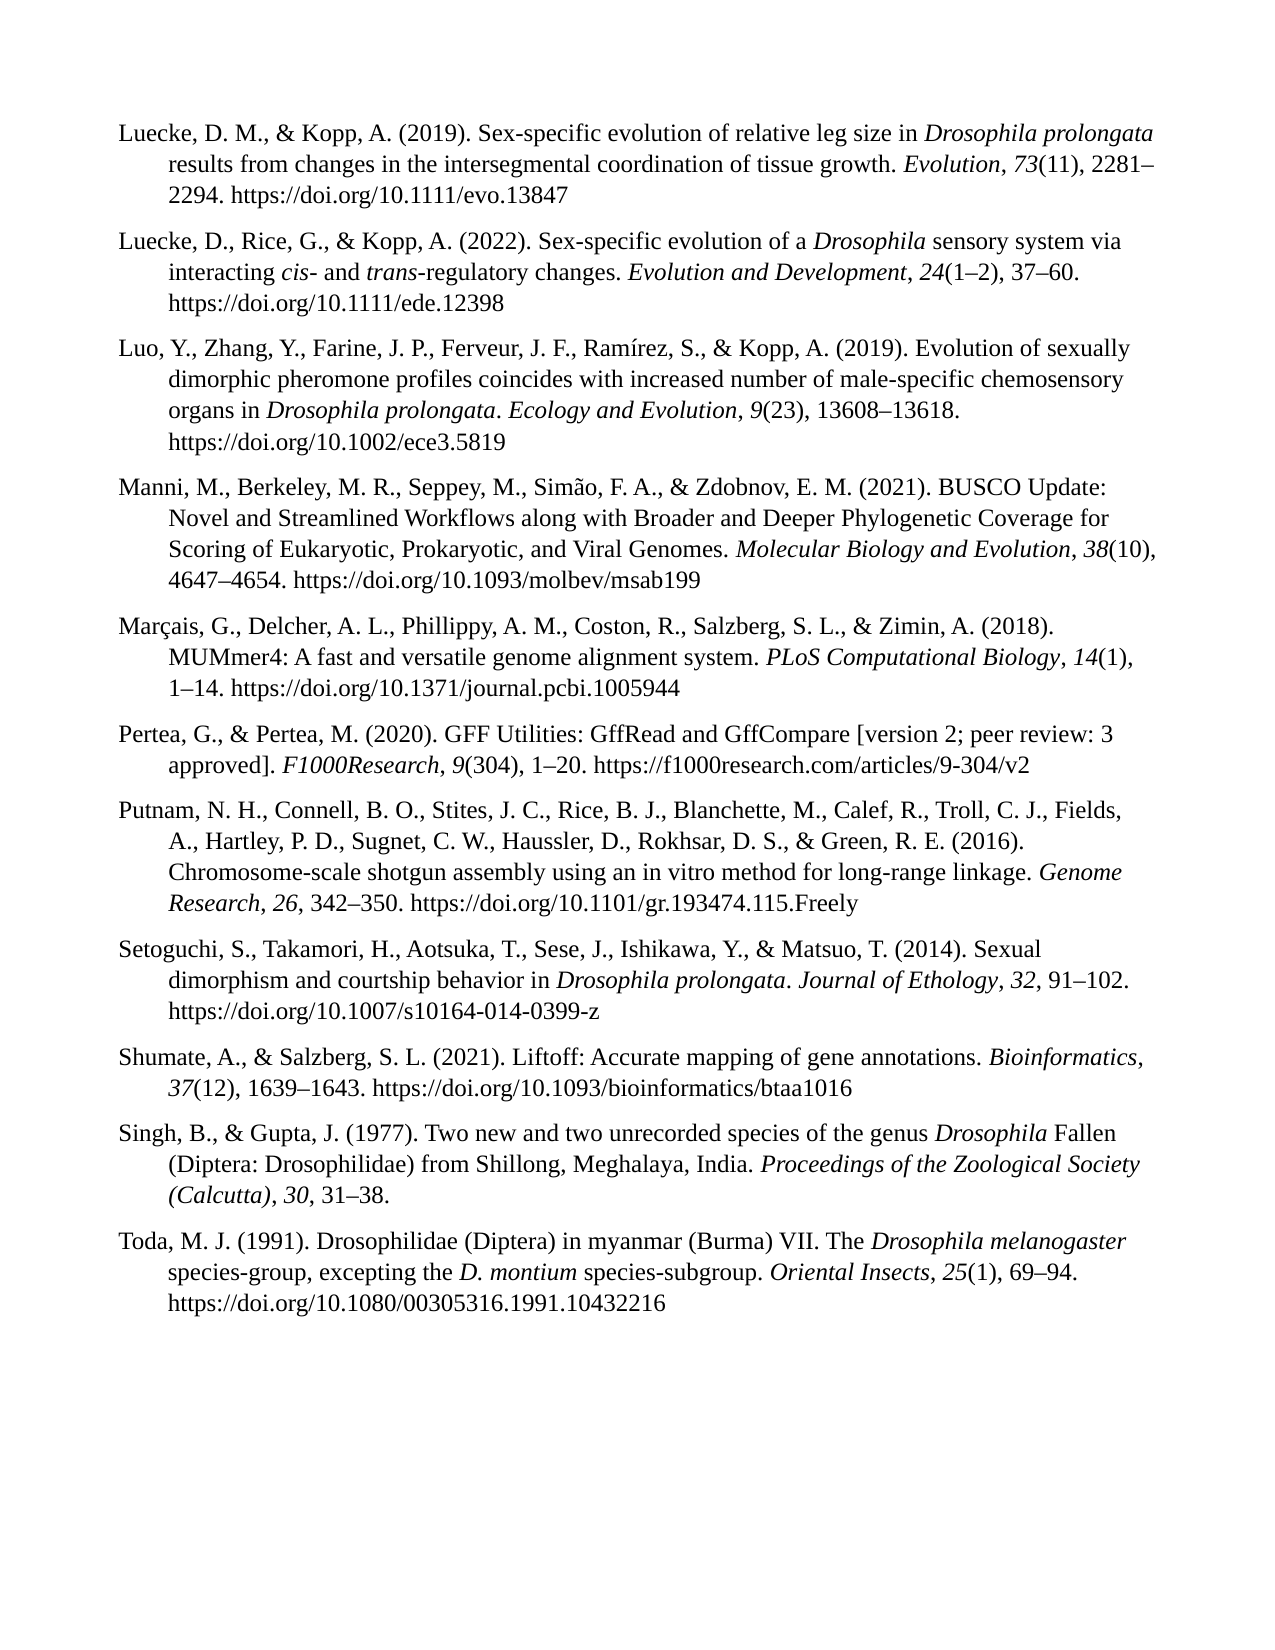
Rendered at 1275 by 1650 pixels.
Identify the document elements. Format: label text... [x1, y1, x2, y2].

text Setoguchi, S., Takamori, H., Aotsuka, T., Sese, J., Ishikawa, Y., & Matsuo, T. (2014). Sexual dimorphism and courtship behavior in Drosophila prolongata. Journal of Ethology, 32, 91–102. https://doi.org/10.1007/s10164-014-0399-z [118, 934, 1157, 1025]
text Manni, M., Berkeley, M. R., Seppey, M., Simão, F. A., & Zdobnov, E. M. (2021). BUSCO Update: Novel and Streamlined Workflows along with Broader and Deeper Phylogenetic Coverage for Scoring of Eukaryotic, Prokaryotic, and Viral Genomes. Molecular Biology and Evolution, 38(10), 4647–4654. https://doi.org/10.1093/molbev/msab199 [118, 472, 1157, 594]
text Luo, Y., Zhang, Y., Farine, J. P., Ferveur, J. F., Ramírez, S., & Kopp, A. (2019). Evolution of sexually dimorphic pheromone profiles coincides with increased number of male-specific chemosensory organs in Drosophila prolongata. Ecology and Evolution, 9(23), 13608–13618. https://doi.org/10.1002/ece3.5819 [118, 333, 1157, 455]
text Shumate, A., & Salzberg, S. L. (2021). Liftoff: Accurate mapping of gene annotations. Bioinformatics, 37(12), 1639–1643. https://doi.org/10.1093/bioinformatics/btaa1016 [118, 1042, 1157, 1102]
text Singh, B., & Gupta, J. (1977). Two new and two unrecorded species of the genus Drosophila Fallen (Diptera: Drosophilidae) from Shillong, Meghalaya, India. Proceedings of the Zoological Society (Calcutta), 30, 31–38. [118, 1118, 1157, 1209]
text Luecke, D., Rice, G., & Kopp, A. (2022). Sex-specific evolution of a Drosophila sensory system via interacting cis- and trans-regulatory changes. Evolution and Development, 24(1–2), 37–60. https://doi.org/10.1111/ede.12398 [118, 226, 1157, 317]
text Luecke, D. M., & Kopp, A. (2019). Sex-specific evolution of relative leg size in Drosophila prolongata results from changes in the intersegmental coordination of tissue growth. Evolution, 73(11), 2281–2294. https://doi.org/10.1111/evo.13847 [118, 118, 1157, 209]
text Marçais, G., Delcher, A. L., Phillippy, A. M., Coston, R., Salzberg, S. L., & Zimin, A. (2018). MUMmer4: A fast and versatile genome alignment system. PLoS Computational Biology, 14(1), 1–14. https://doi.org/10.1371/journal.pcbi.1005944 [118, 611, 1157, 702]
text Pertea, G., & Pertea, M. (2020). GFF Utilities: GffRead and GffCompare [version 2; peer review: 3 approved]. F1000Research, 9(304), 1–20. https://f1000research.com/articles/9-304/v2 [118, 719, 1157, 778]
text Toda, M. J. (1991). Drosophilidae (Diptera) in myanmar (Burma) VII. The Drosophila melanogaster species-group, excepting the D. montium species-subgroup. Oriental Insects, 25(1), 69–94. https://doi.org/10.1080/00305316.1991.10432216 [118, 1226, 1157, 1317]
text Putnam, N. H., Connell, B. O., Stites, J. C., Rice, B. J., Blanchette, M., Calef, R., Troll, C. J., Fields, A., Hartley, P. D., Sugnet, C. W., Haussler, D., Rokhsar, D. S., & Green, R. E. (2016). Chromosome-scale shotgun assembly using an in vitro method for long-range linkage. Genome Research, 26, 342–350. https://doi.org/10.1101/gr.193474.115.Freely [118, 795, 1157, 917]
